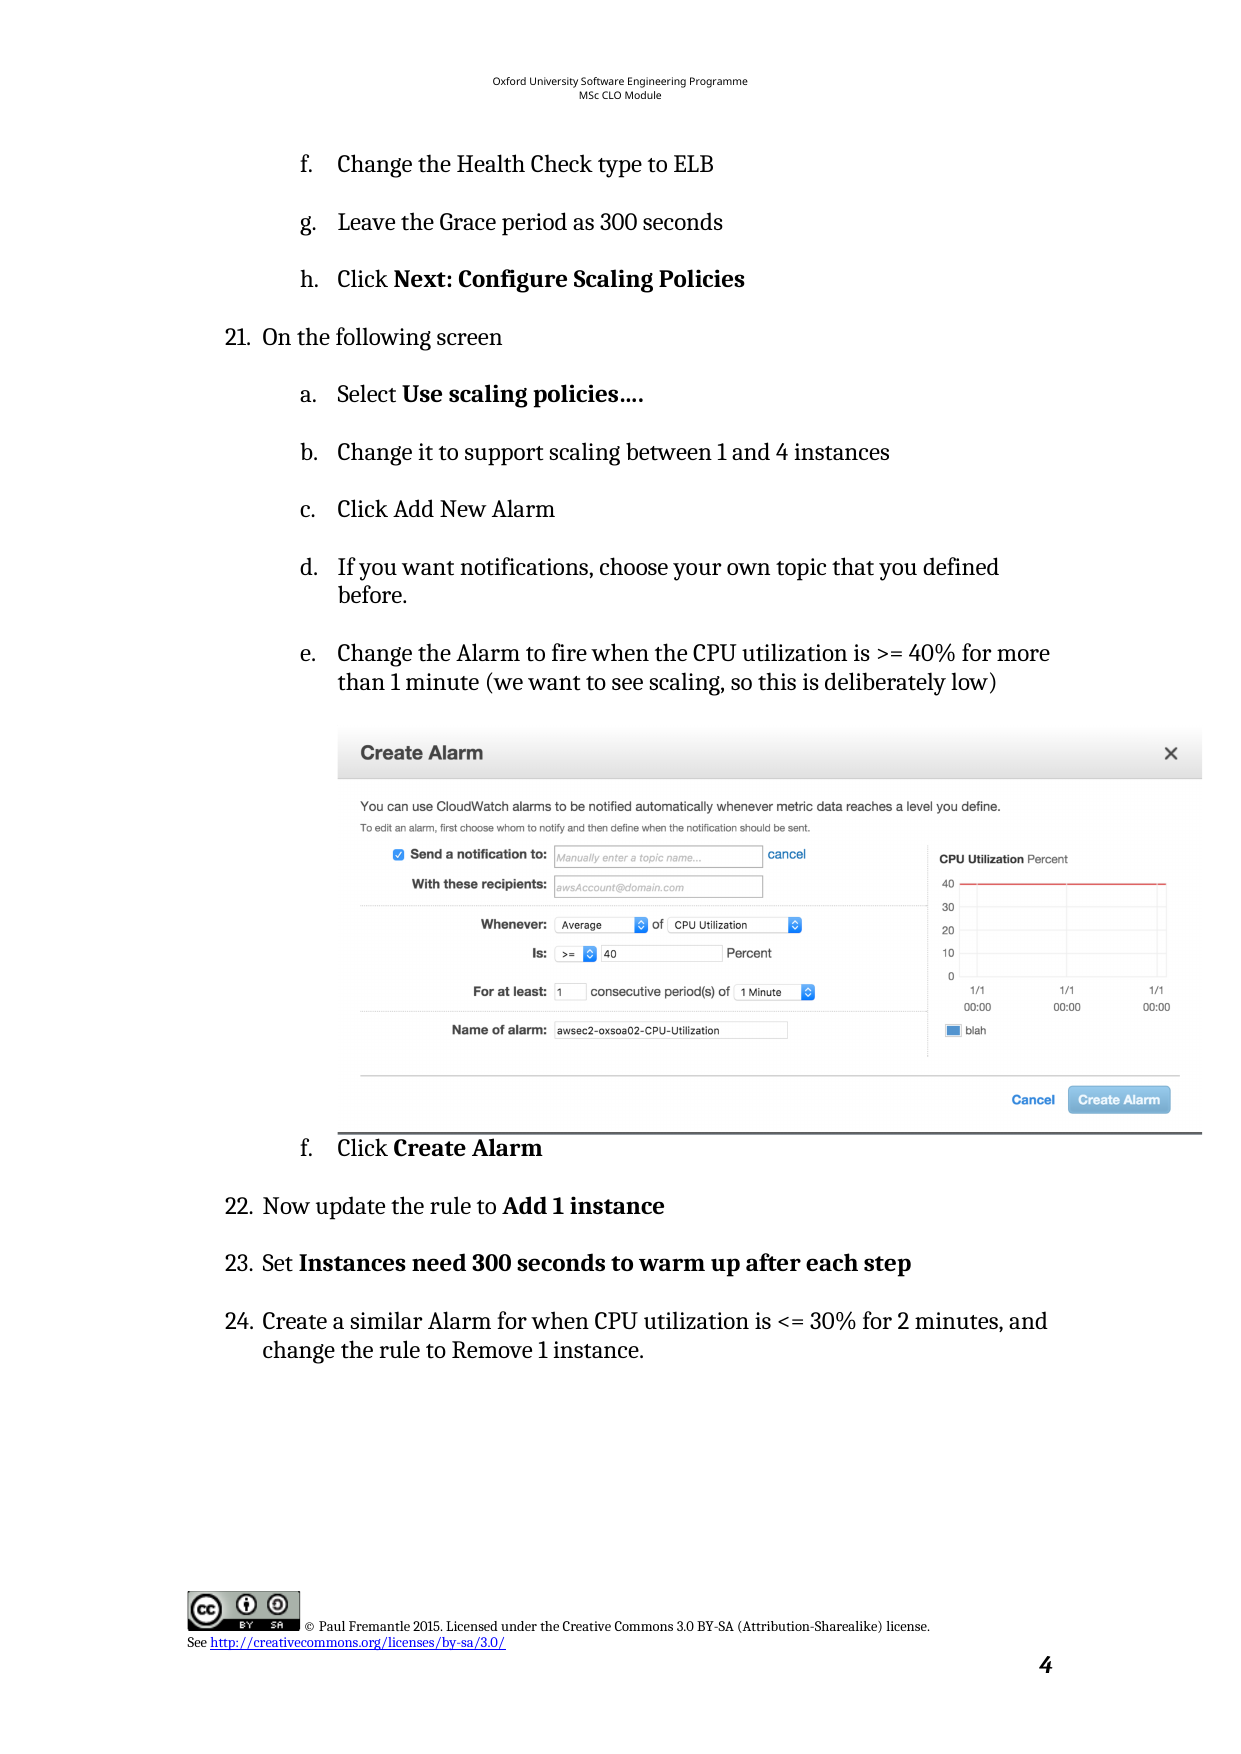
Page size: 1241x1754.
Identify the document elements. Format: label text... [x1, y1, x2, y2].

picture [337, 725, 1203, 1135]
list Click Next: Configure Scaling Policies [300, 265, 1053, 322]
list Click Add New Alarm [300, 495, 1053, 552]
picture [187, 1591, 300, 1631]
list On the following screen [225, 322, 1053, 380]
list Leave the Grace period as 300 seconds [300, 207, 1053, 265]
list Select Use scaling policies…. [300, 380, 1053, 437]
list Click Create Alarm [300, 1134, 1053, 1192]
list Set Instances need 300 seconds to warm up after each step [225, 1249, 1053, 1307]
list Change it to support scaling between 1 and 4 instances [300, 437, 1053, 495]
list Create a similar Alarm for when CPU utilization is <= 30% for 2 minutes, and change the rule to Remove 1 instance. [225, 1307, 1053, 1393]
list Now update the rule to Add 1 instance [225, 1192, 1053, 1249]
list If you want notifications, choose your own topic that you defined before. [300, 552, 1053, 639]
list Change the Health Check type to ELB [300, 150, 1053, 207]
